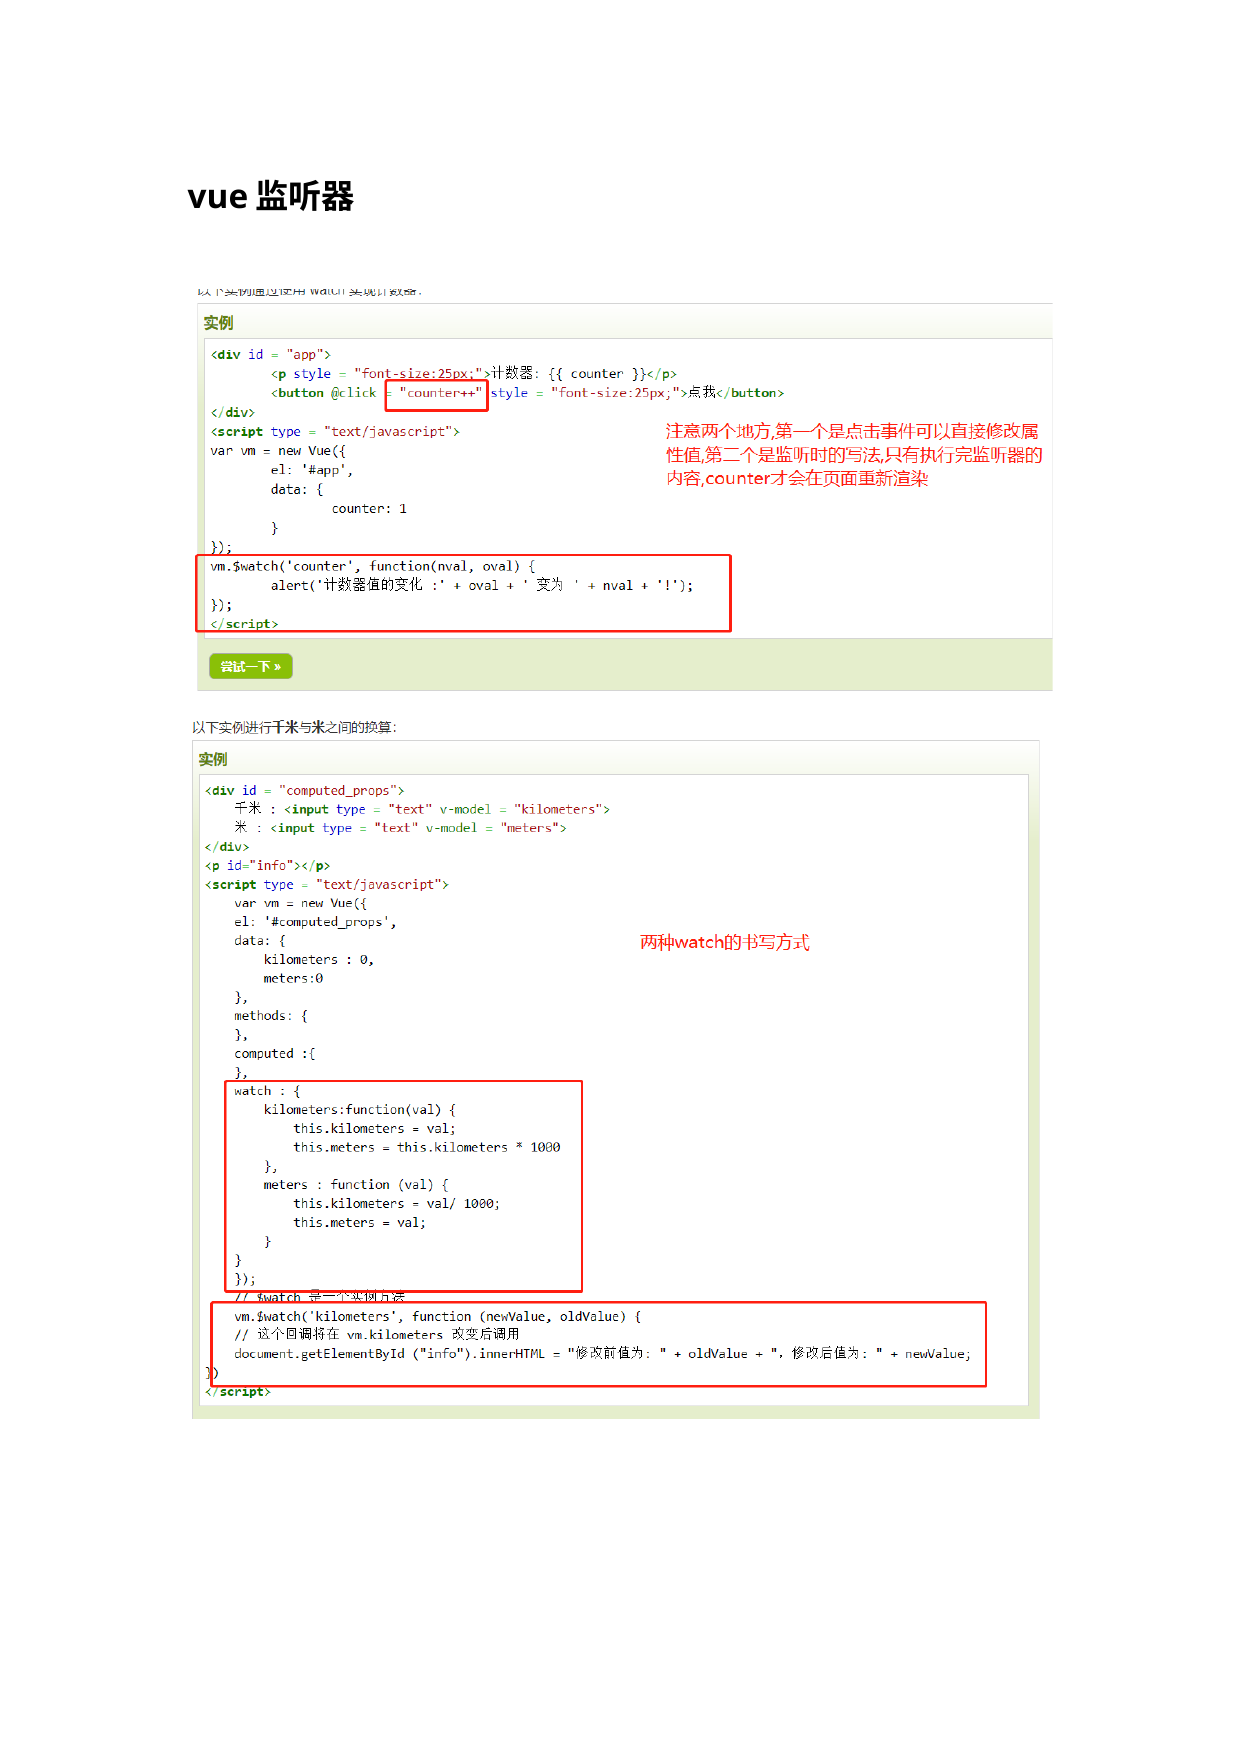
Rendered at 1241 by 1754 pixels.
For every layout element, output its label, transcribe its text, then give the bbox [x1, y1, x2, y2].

picture [187, 711, 1053, 1419]
subtitle vue监听器 [187, 162, 1053, 227]
picture [187, 289, 1053, 694]
